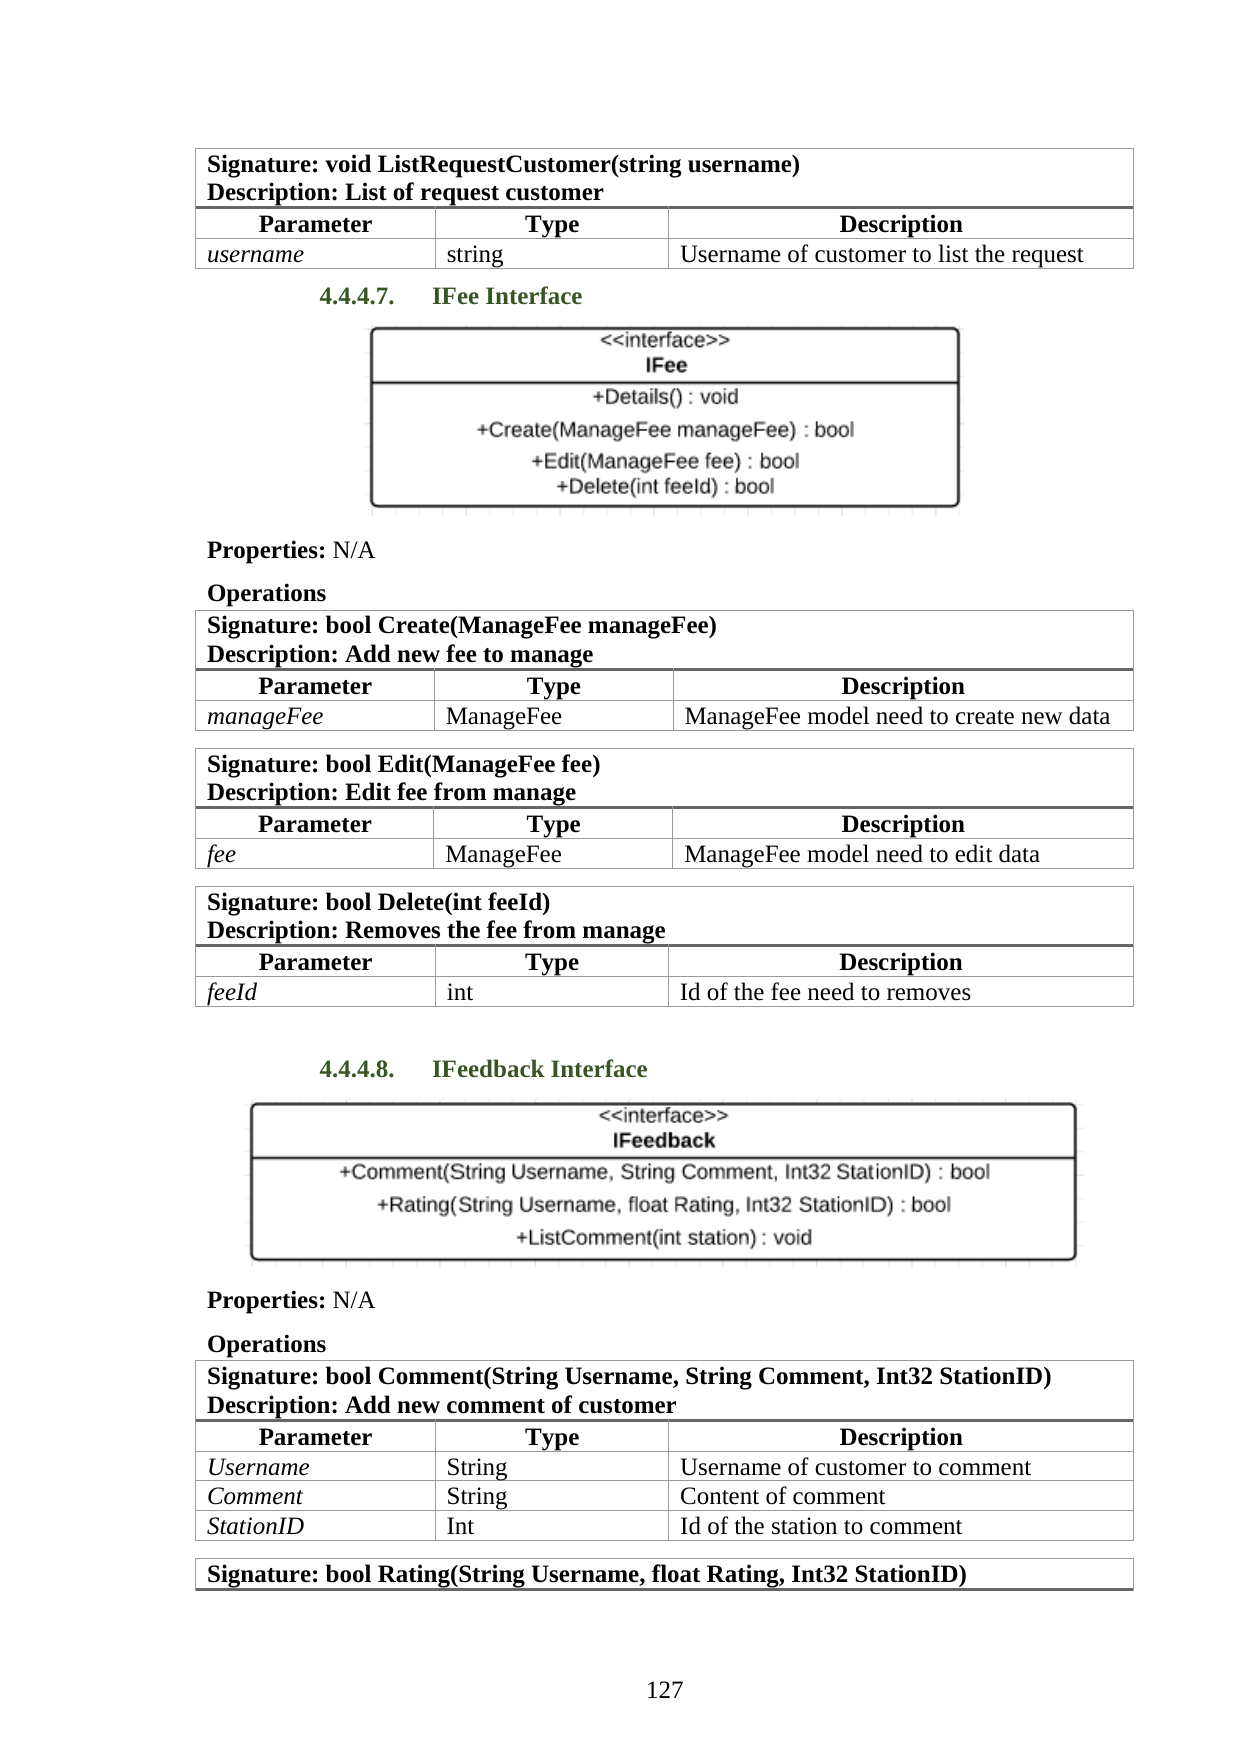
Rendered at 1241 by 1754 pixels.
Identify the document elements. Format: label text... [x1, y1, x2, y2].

subtitle IFeedback Interface [319, 1054, 1122, 1083]
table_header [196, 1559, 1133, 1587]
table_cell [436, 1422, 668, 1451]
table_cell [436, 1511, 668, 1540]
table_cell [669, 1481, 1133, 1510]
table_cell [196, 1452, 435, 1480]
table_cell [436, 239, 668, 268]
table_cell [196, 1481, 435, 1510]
text Properties: N/A [207, 1286, 1122, 1314]
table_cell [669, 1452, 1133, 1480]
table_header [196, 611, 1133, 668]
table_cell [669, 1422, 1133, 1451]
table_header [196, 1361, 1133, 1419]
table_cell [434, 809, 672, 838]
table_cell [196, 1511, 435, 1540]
text Operations [207, 578, 1122, 607]
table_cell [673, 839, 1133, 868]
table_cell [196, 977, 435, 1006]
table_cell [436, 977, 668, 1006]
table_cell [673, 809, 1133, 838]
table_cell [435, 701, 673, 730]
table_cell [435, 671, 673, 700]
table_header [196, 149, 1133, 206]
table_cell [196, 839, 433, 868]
picture [364, 325, 965, 516]
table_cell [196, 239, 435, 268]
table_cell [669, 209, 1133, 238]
picture [244, 1098, 1085, 1267]
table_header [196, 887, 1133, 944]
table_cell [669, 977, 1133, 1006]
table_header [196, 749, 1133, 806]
text Properties: N/A [207, 535, 1122, 564]
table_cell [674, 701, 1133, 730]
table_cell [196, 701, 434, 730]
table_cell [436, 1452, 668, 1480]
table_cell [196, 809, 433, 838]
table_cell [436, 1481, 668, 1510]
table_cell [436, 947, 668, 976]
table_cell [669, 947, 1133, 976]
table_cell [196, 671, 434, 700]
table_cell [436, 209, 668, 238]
text Operations [207, 1329, 1122, 1358]
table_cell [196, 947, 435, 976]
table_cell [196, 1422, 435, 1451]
subtitle IFee Interface [319, 281, 1122, 310]
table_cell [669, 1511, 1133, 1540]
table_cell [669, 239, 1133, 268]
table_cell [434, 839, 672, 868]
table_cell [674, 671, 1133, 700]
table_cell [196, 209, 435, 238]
